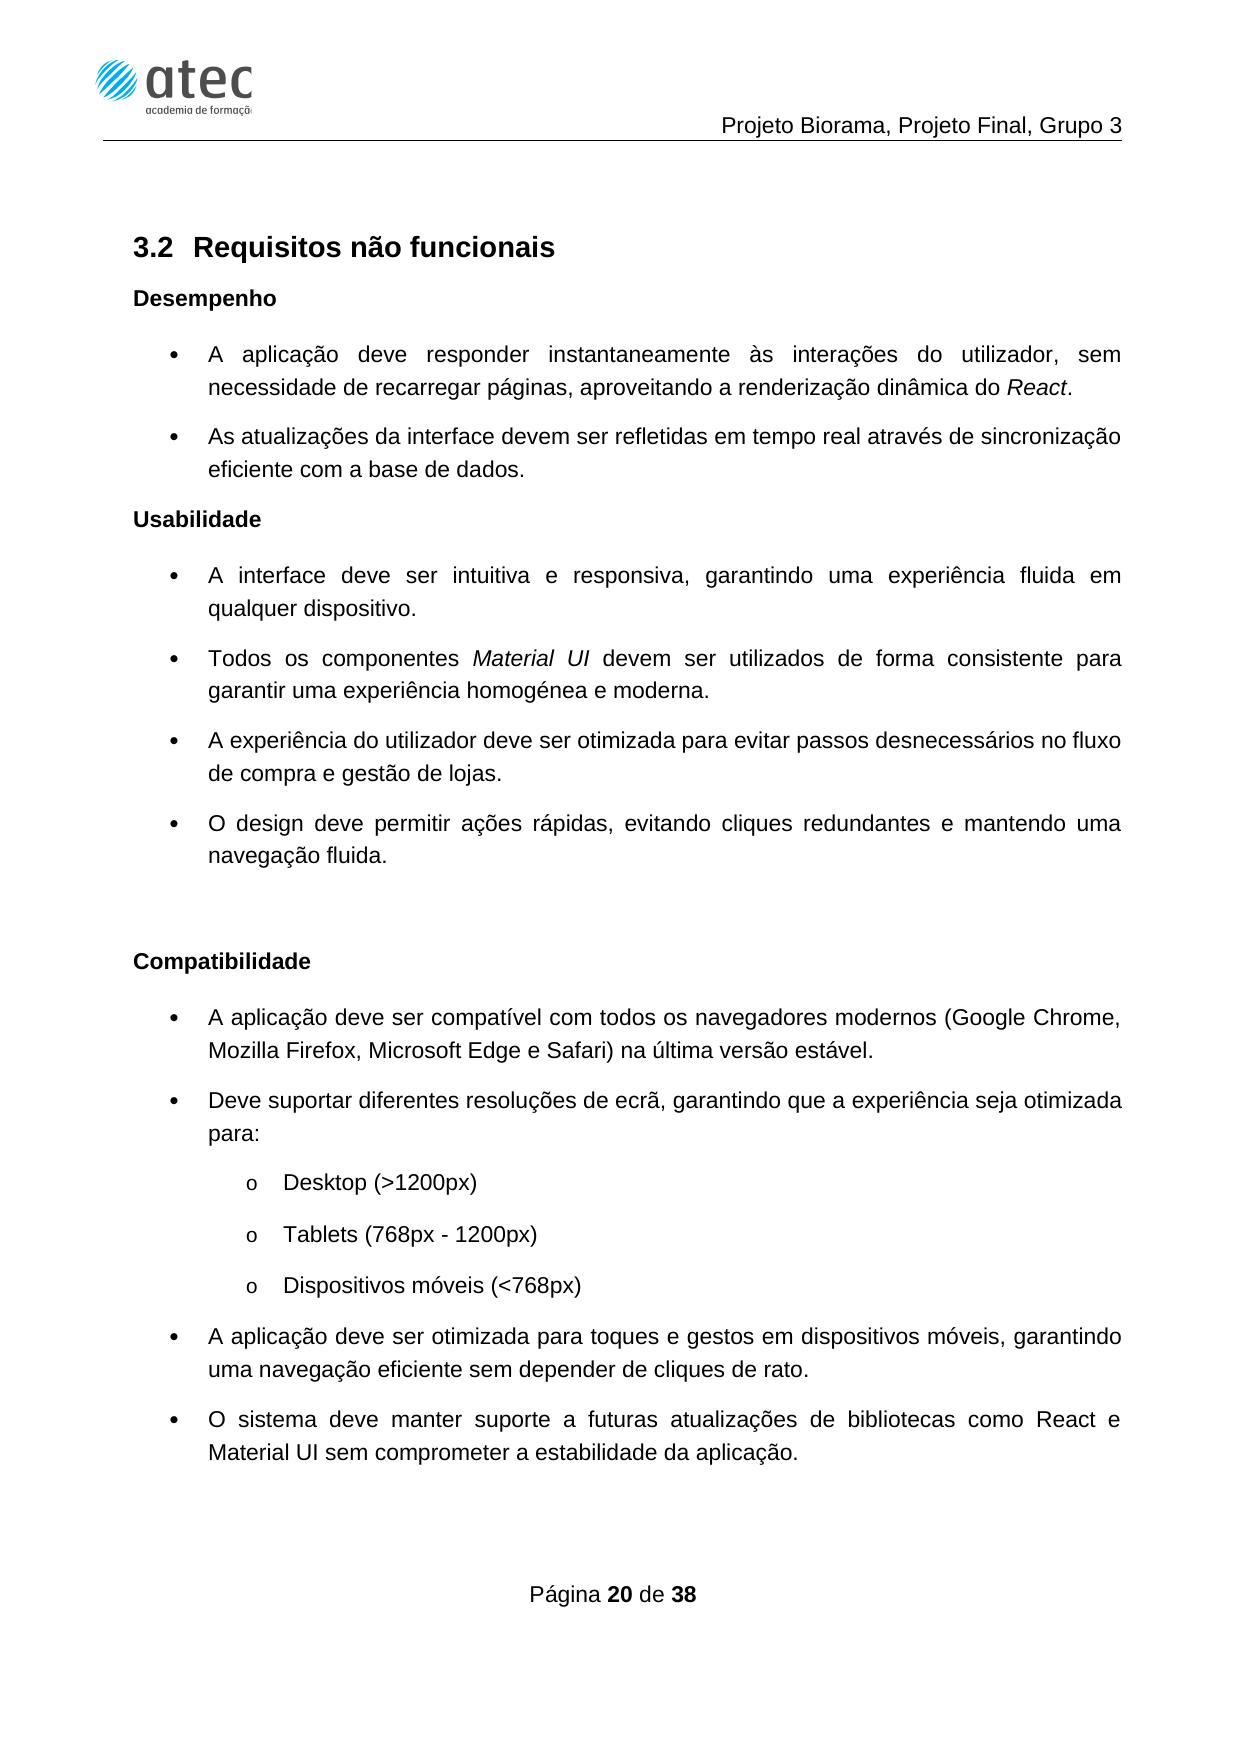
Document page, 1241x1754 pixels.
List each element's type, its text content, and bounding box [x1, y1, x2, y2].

list Todos os componentes Material UI devem ser utilizados de forma consistente para garantir uma experiência homogénea e moderna. [170, 644, 1122, 704]
list A aplicação deve ser compatível com todos os navegadores modernos (Google Chrome, Mozilla Firefox, Microsoft Edge e Safari) na última versão estável. [170, 1004, 1122, 1063]
list Dispositivos móveis (<768px) [245, 1272, 1122, 1299]
list A aplicação deve responder instantaneamente às interações do utilizador, sem necessidade de recarregar páginas, aproveitando a renderização dinâmica do React. [170, 341, 1122, 400]
list A interface deve ser intuitiva e responsiva, garantindo uma experiência fluida em qualquer dispositivo. [170, 562, 1122, 621]
list A aplicação deve ser otimizada para toques e gestos em dispositivos móveis, garantindo uma navegação eficiente sem depender de cliques de rato. [170, 1323, 1122, 1382]
list Deve suportar diferentes resoluções de ecrã, garantindo que a experiência seja otimizada para: [170, 1087, 1122, 1146]
list As atualizações da interface devem ser refletidas em tempo real através de sincronização eficiente com a base de dados. [170, 423, 1122, 483]
list Desktop (>1200px) [245, 1169, 1122, 1197]
subtitle Requisitos não funcionais [133, 230, 1122, 264]
list O sistema deve manter suporte a futuras atualizações de bibliotecas como React e Material UI sem comprometer a estabilidade da aplicação. [170, 1406, 1122, 1465]
picture [103, 66, 112, 75]
picture [95, 60, 252, 116]
list Tablets (768px - 1200px) [245, 1221, 1122, 1248]
list A experiência do utilizador deve ser otimizada para evitar passos desnecessários no fluxo de compra e gestão de lojas. [170, 727, 1122, 786]
text Desempenho [133, 285, 1122, 311]
list O design deve permitir ações rápidas, evitando cliques redundantes e mantendo uma navegação fluida. [170, 809, 1122, 869]
text Usabilidade [133, 506, 1122, 532]
text Compatibilidade [133, 948, 1122, 974]
